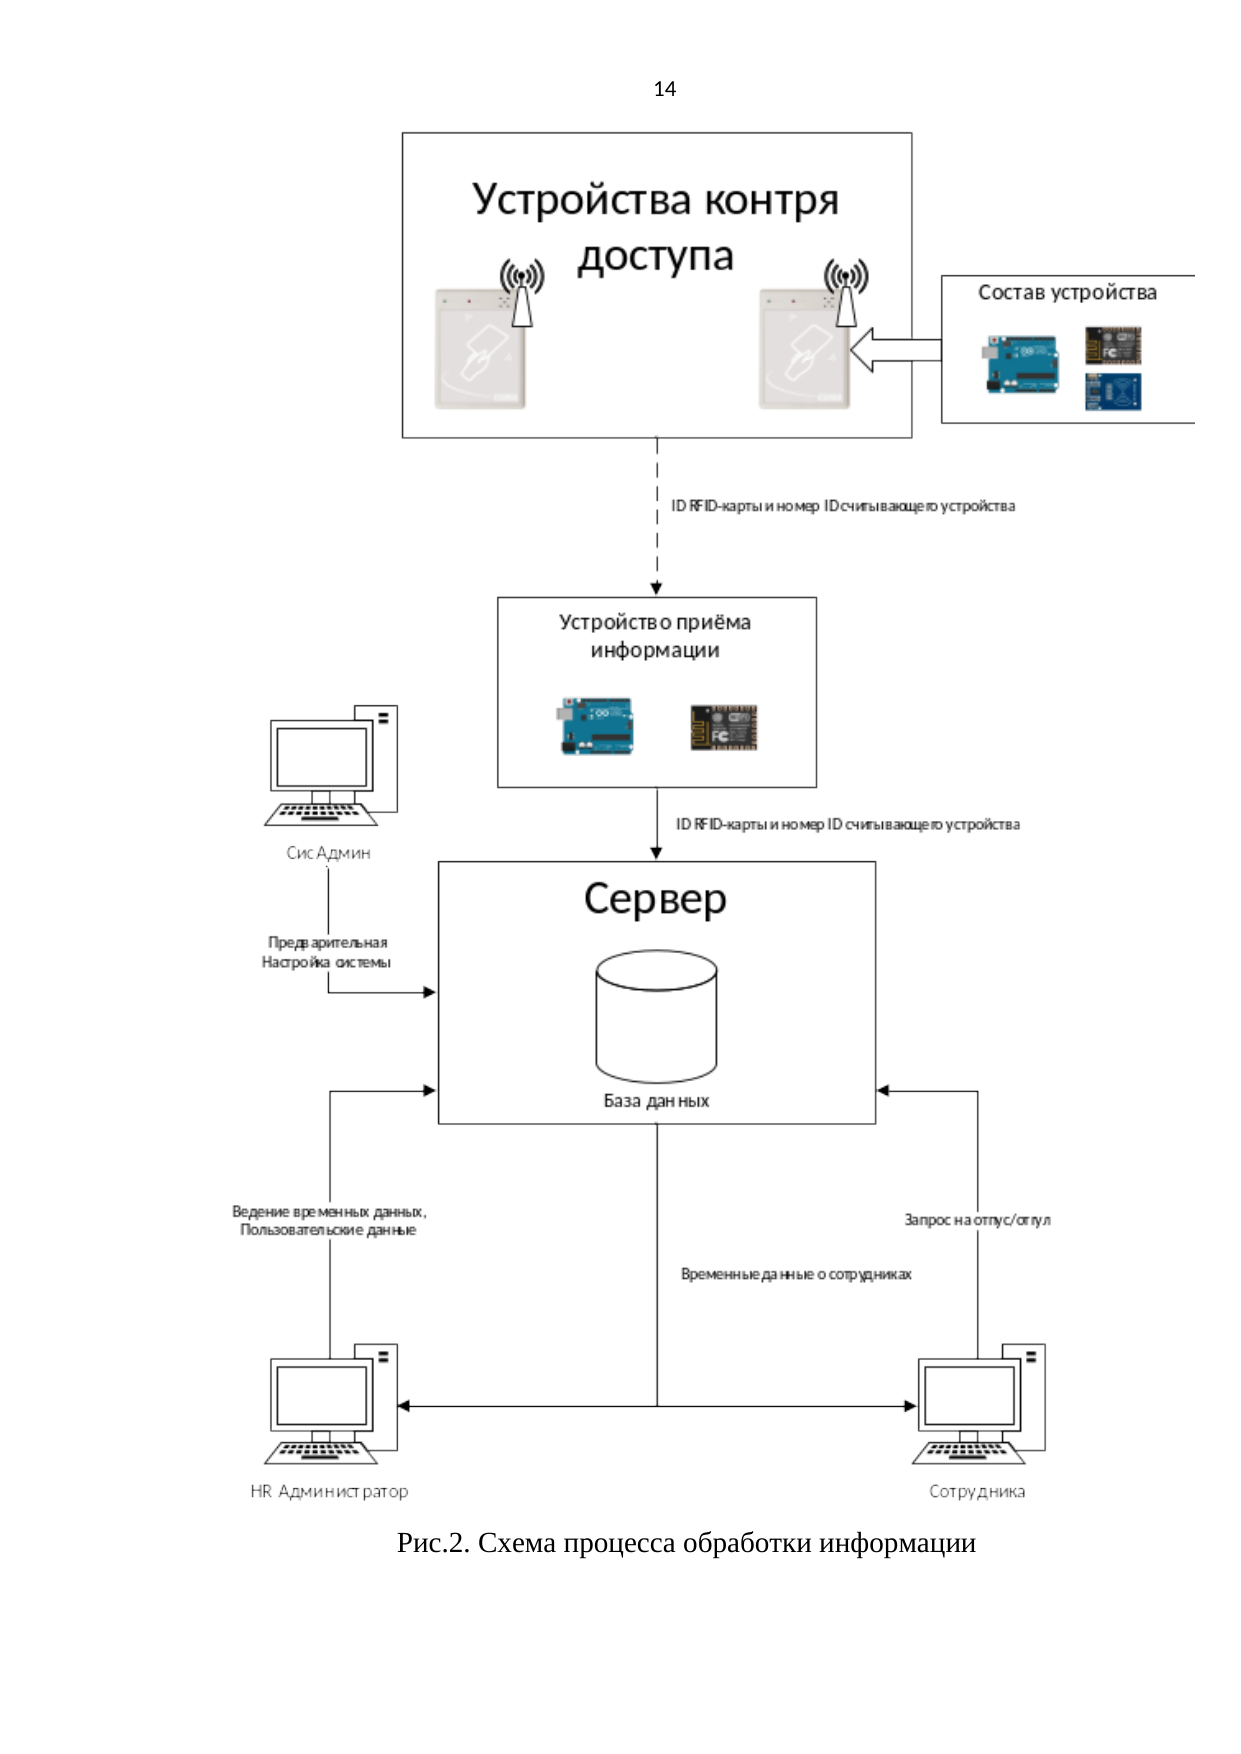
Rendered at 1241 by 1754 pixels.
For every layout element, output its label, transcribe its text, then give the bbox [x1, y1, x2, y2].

text Рис.2. Схема процесса обработки информации [177, 1525, 1152, 1558]
